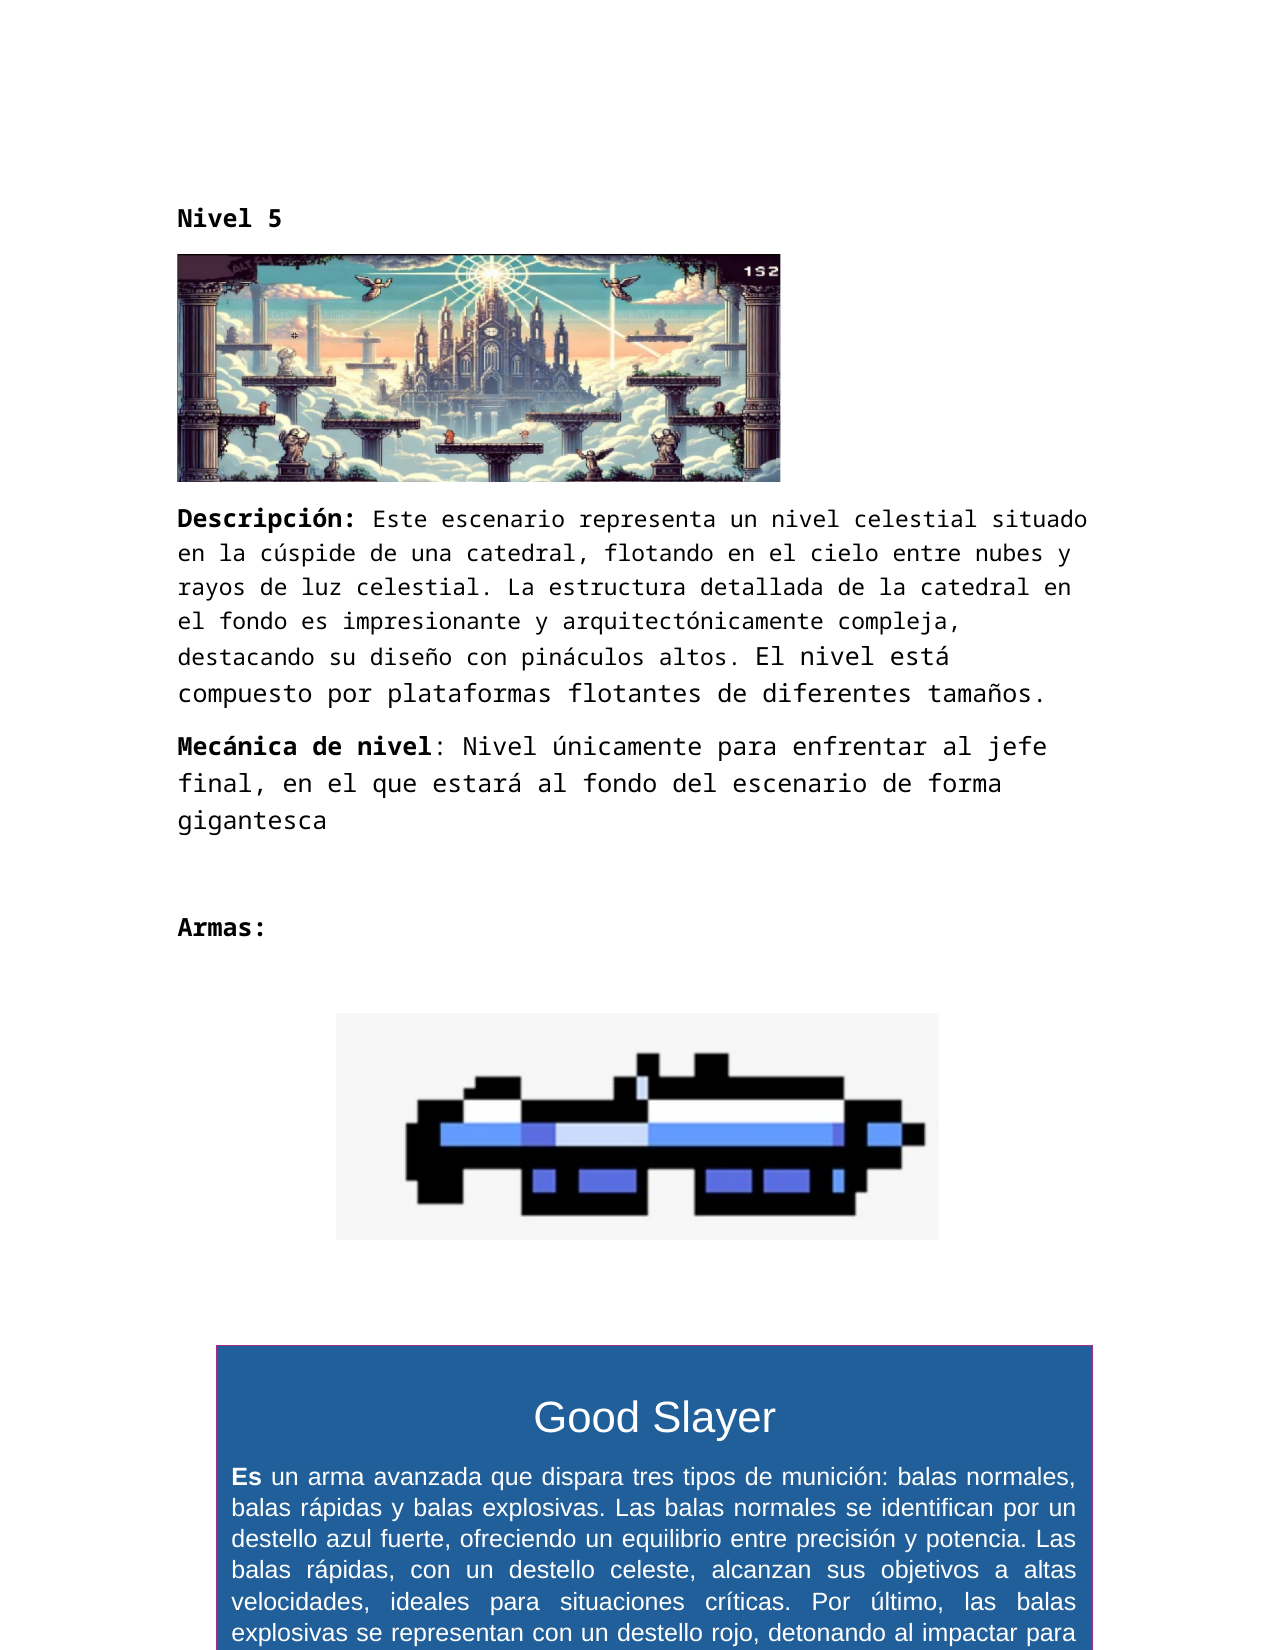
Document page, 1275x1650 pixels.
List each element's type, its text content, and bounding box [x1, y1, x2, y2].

text Nivel 5 [177, 201, 1098, 235]
picture [336, 1013, 939, 1240]
text Armas: [177, 909, 1098, 943]
text Mecánica de nivel: Nivel únicamente para enfrentar al jefe final, en el que estará al fondo del escenario de forma gigantesca [177, 729, 1098, 837]
text Descripción: Este escenario representa un nivel celestial situado en la cúspide de una catedral, flotando en el cielo entre nubes y rayos de luz celestial. La estructura detallada de la catedral en el fondo es impresionante y arquitectónicamente compleja, destacando su diseño con pináculos altos. El nivel está compuesto por plataformas flotantes de diferentes tamaños. [177, 501, 1098, 709]
picture [177, 254, 781, 482]
